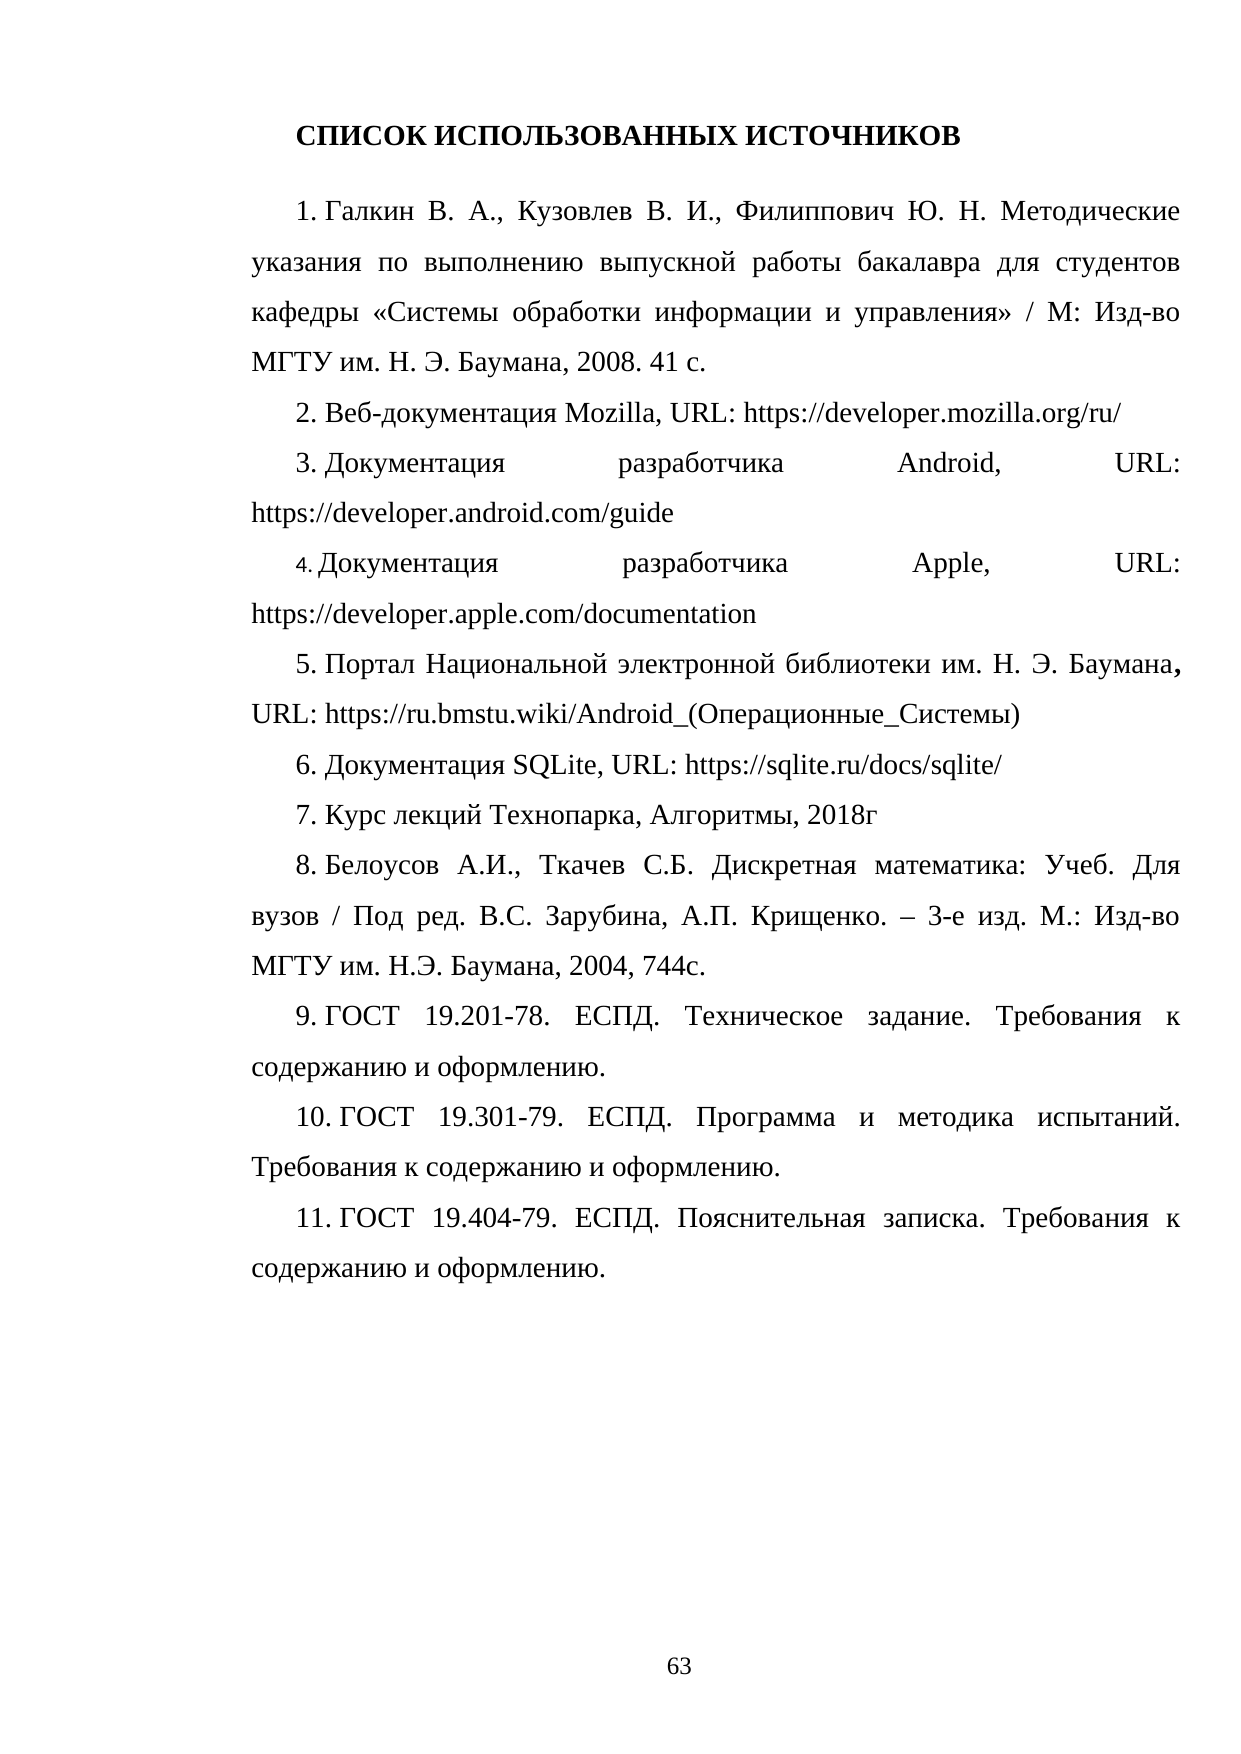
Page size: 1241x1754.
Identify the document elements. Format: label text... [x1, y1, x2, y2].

list ГОСТ 19.301-79. ЕСПД. Программа и методика испытаний. Требования к содержанию и оформлению. [251, 1099, 1181, 1183]
text СПИСОК ИСПОЛЬЗОВАННЫХ ИСТОЧНИКОВ [251, 118, 1181, 152]
list Портал Национальной электронной библиотеки им. Н. Э. Баумана, URL: https://ru.bmstu.wiki/Android_(Операционные_Системы) [251, 646, 1181, 730]
list ГОСТ 19.201-78. ЕСПД. Техническое задание. Требования к содержанию и оформлению. [251, 998, 1181, 1082]
list Документация разработчика Apple, URL: https://developer.apple.com/documentation [251, 546, 1181, 629]
list Курс лекций Технопарка, Алгоритмы, 2018г [251, 797, 1181, 831]
list Белоусов А.И., Ткачев С.Б. Дискретная математика: Учеб. Для вузов / Под ред. В.С. Зарубина, А.П. Крищенко. – 3-е изд. М.: Изд-во МГТУ им. Н.Э. Баумана, 2004, 744с. [251, 847, 1181, 982]
list Галкин В. А., Кузовлев В. И., Филиппович Ю. Н. Методические указания по выполнению выпускной работы бакалавра для студентов кафедры «Системы обработки информации и управления» / М: Изд-во МГТУ им. Н. Э. Баумана, 2008. 41 с. [251, 193, 1181, 378]
list Документация разработчика Android, URL: https://developer.android.com/guide [251, 445, 1181, 529]
list ГОСТ 19.404-79. ЕСПД. Пояснительная записка. Требования к содержанию и оформлению. [251, 1200, 1181, 1283]
list Веб-документация Mozilla, URL: https://developer.mozilla.org/ru/ [251, 395, 1181, 428]
list Документация SQLite, URL: https://sqlite.ru/docs/sqlite/ [251, 747, 1181, 780]
